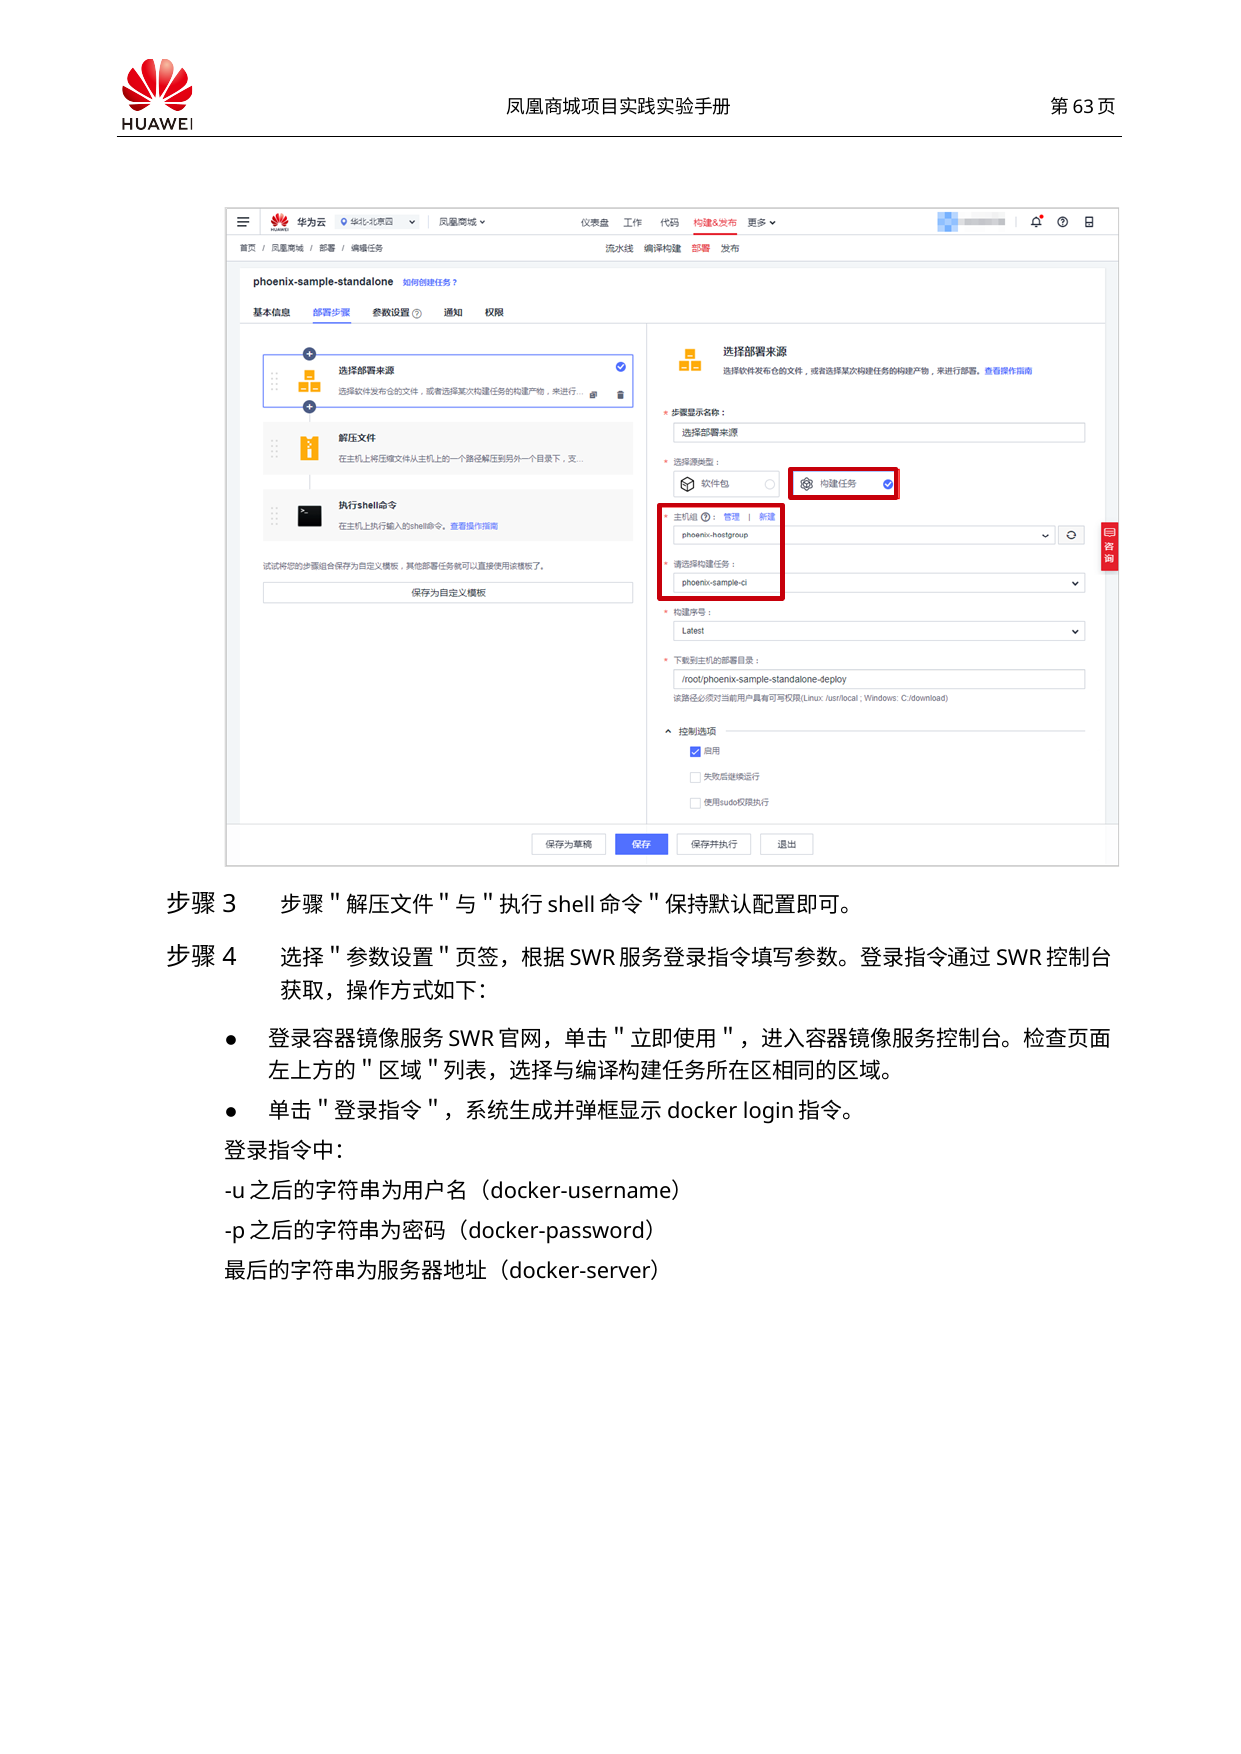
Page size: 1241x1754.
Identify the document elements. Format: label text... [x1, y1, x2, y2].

text 选择＂参数设置＂页签，根据SWR服务登录指令填写参数。登录指令通过SWR控制台获取，操作方式如下： [236, 936, 1122, 1004]
text 单击＂登录指令＂，系统生成并弹框显示docker login指令。 [224, 1093, 1122, 1124]
picture [224, 207, 1120, 867]
text 登录容器镜像服务SWR官网，单击＂立即使用＂，进入容器镜像服务控制台。检查页面左上方的＂区域＂列表，选择与编译构建任务所在区相同的区域。 [224, 1021, 1122, 1084]
text 最后的字符串为服务器地址（docker-server） [224, 1253, 1122, 1285]
text 步骤＂解压文件＂与＂执行shell命令＂保持默认配置即可。 [236, 883, 1122, 920]
text -u之后的字符串为用户名（docker-username） [224, 1173, 1122, 1204]
text -p之后的字符串为密码（docker-password） [224, 1213, 1122, 1245]
text 登录指令中： [224, 1133, 1122, 1164]
picture [122, 59, 193, 130]
